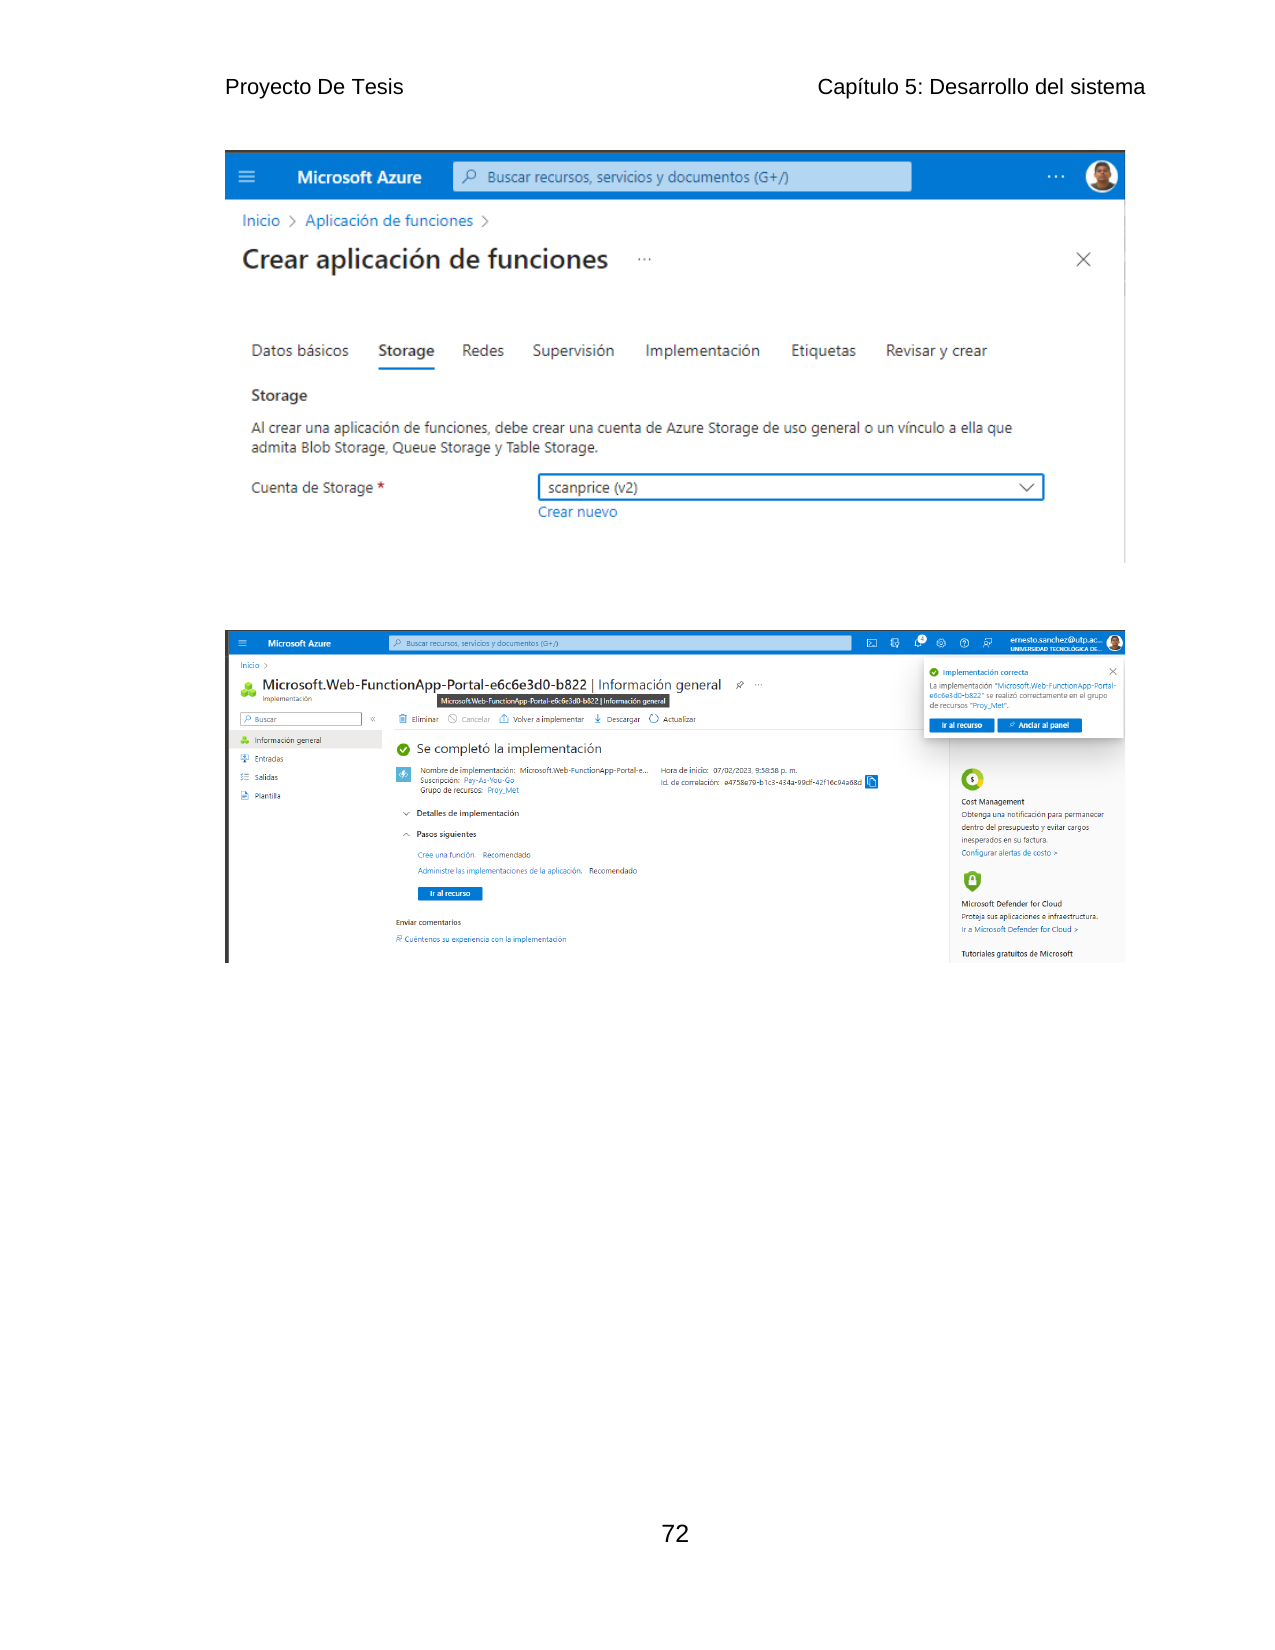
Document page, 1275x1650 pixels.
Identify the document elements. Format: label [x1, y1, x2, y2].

picture [225, 150, 1125, 563]
picture [225, 630, 1125, 963]
